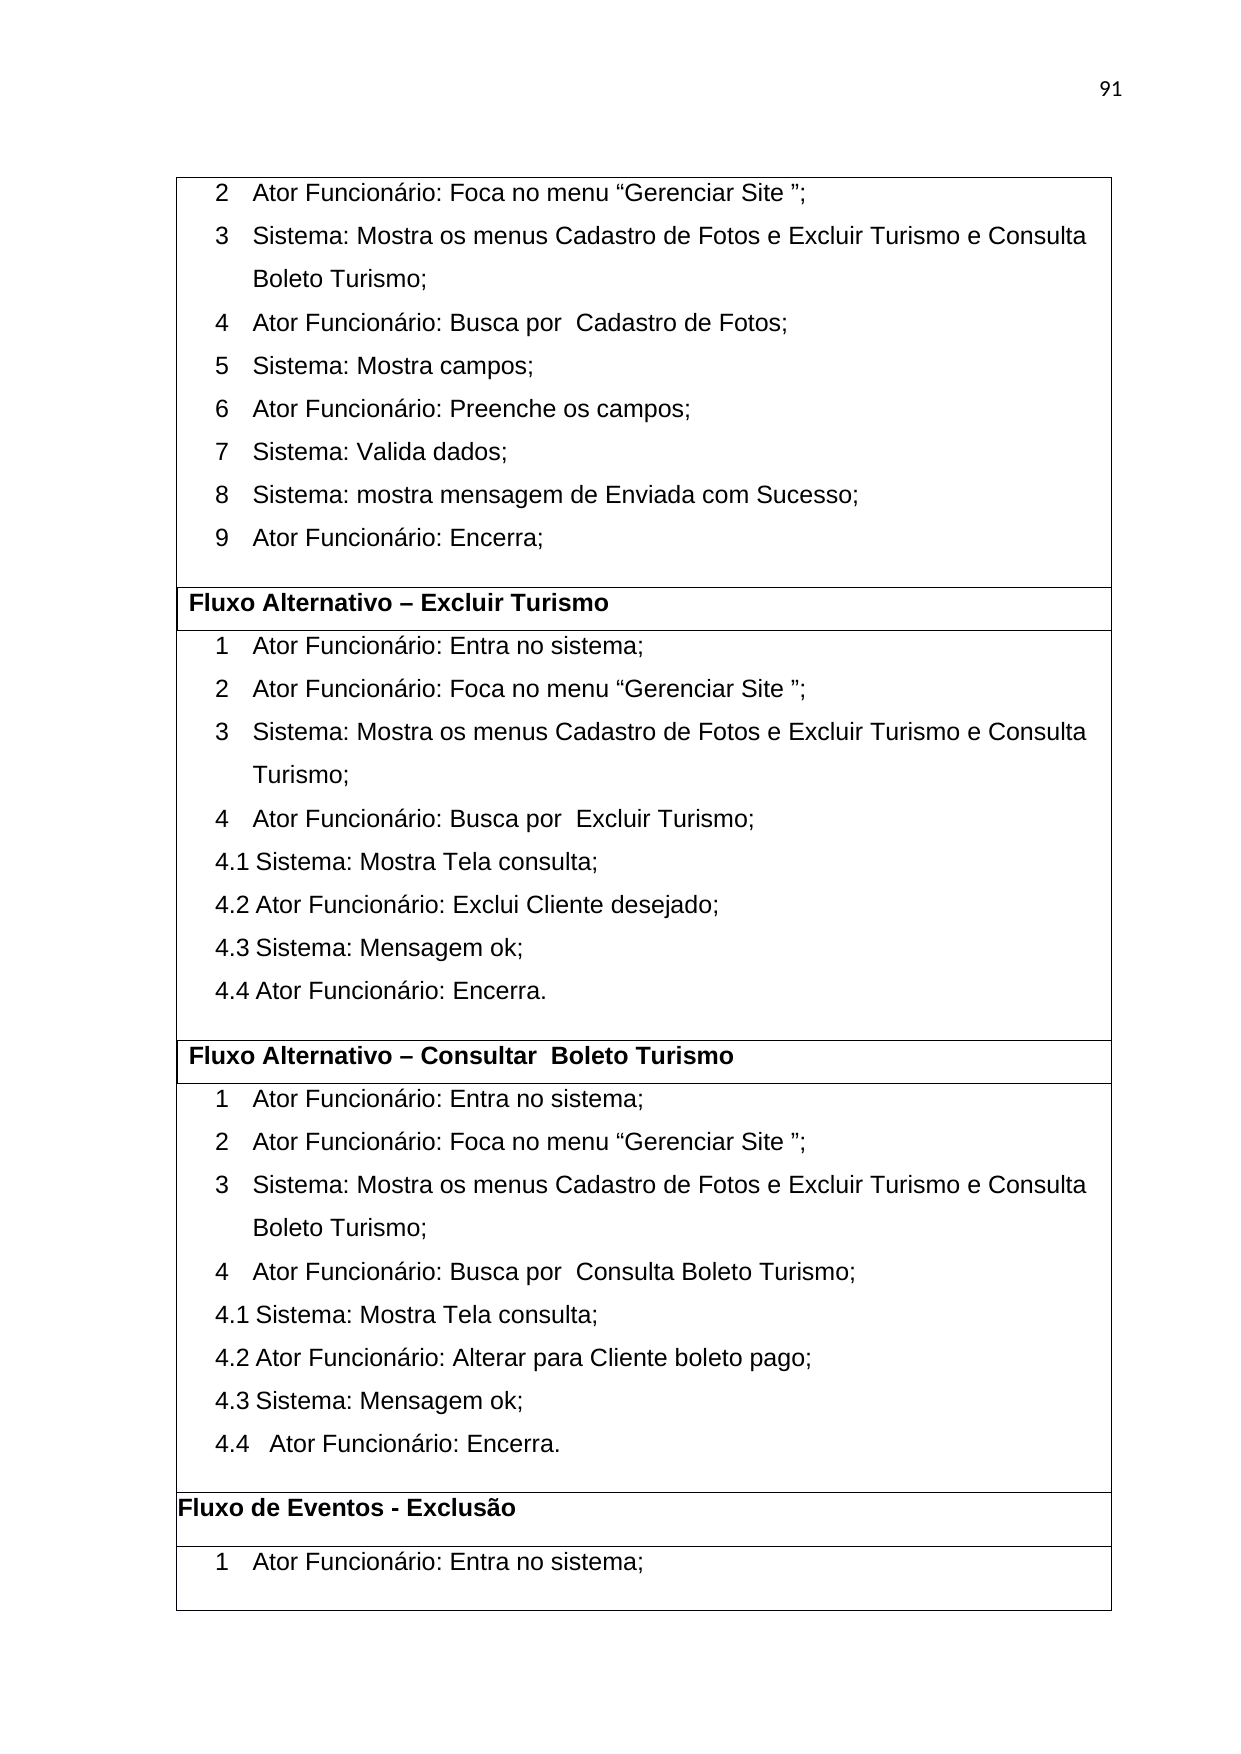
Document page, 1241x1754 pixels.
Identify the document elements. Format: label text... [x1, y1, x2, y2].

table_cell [177, 1547, 1111, 1610]
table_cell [177, 178, 1111, 587]
table_cell Fluxo de Eventos - Exclusão [177, 1493, 1111, 1546]
